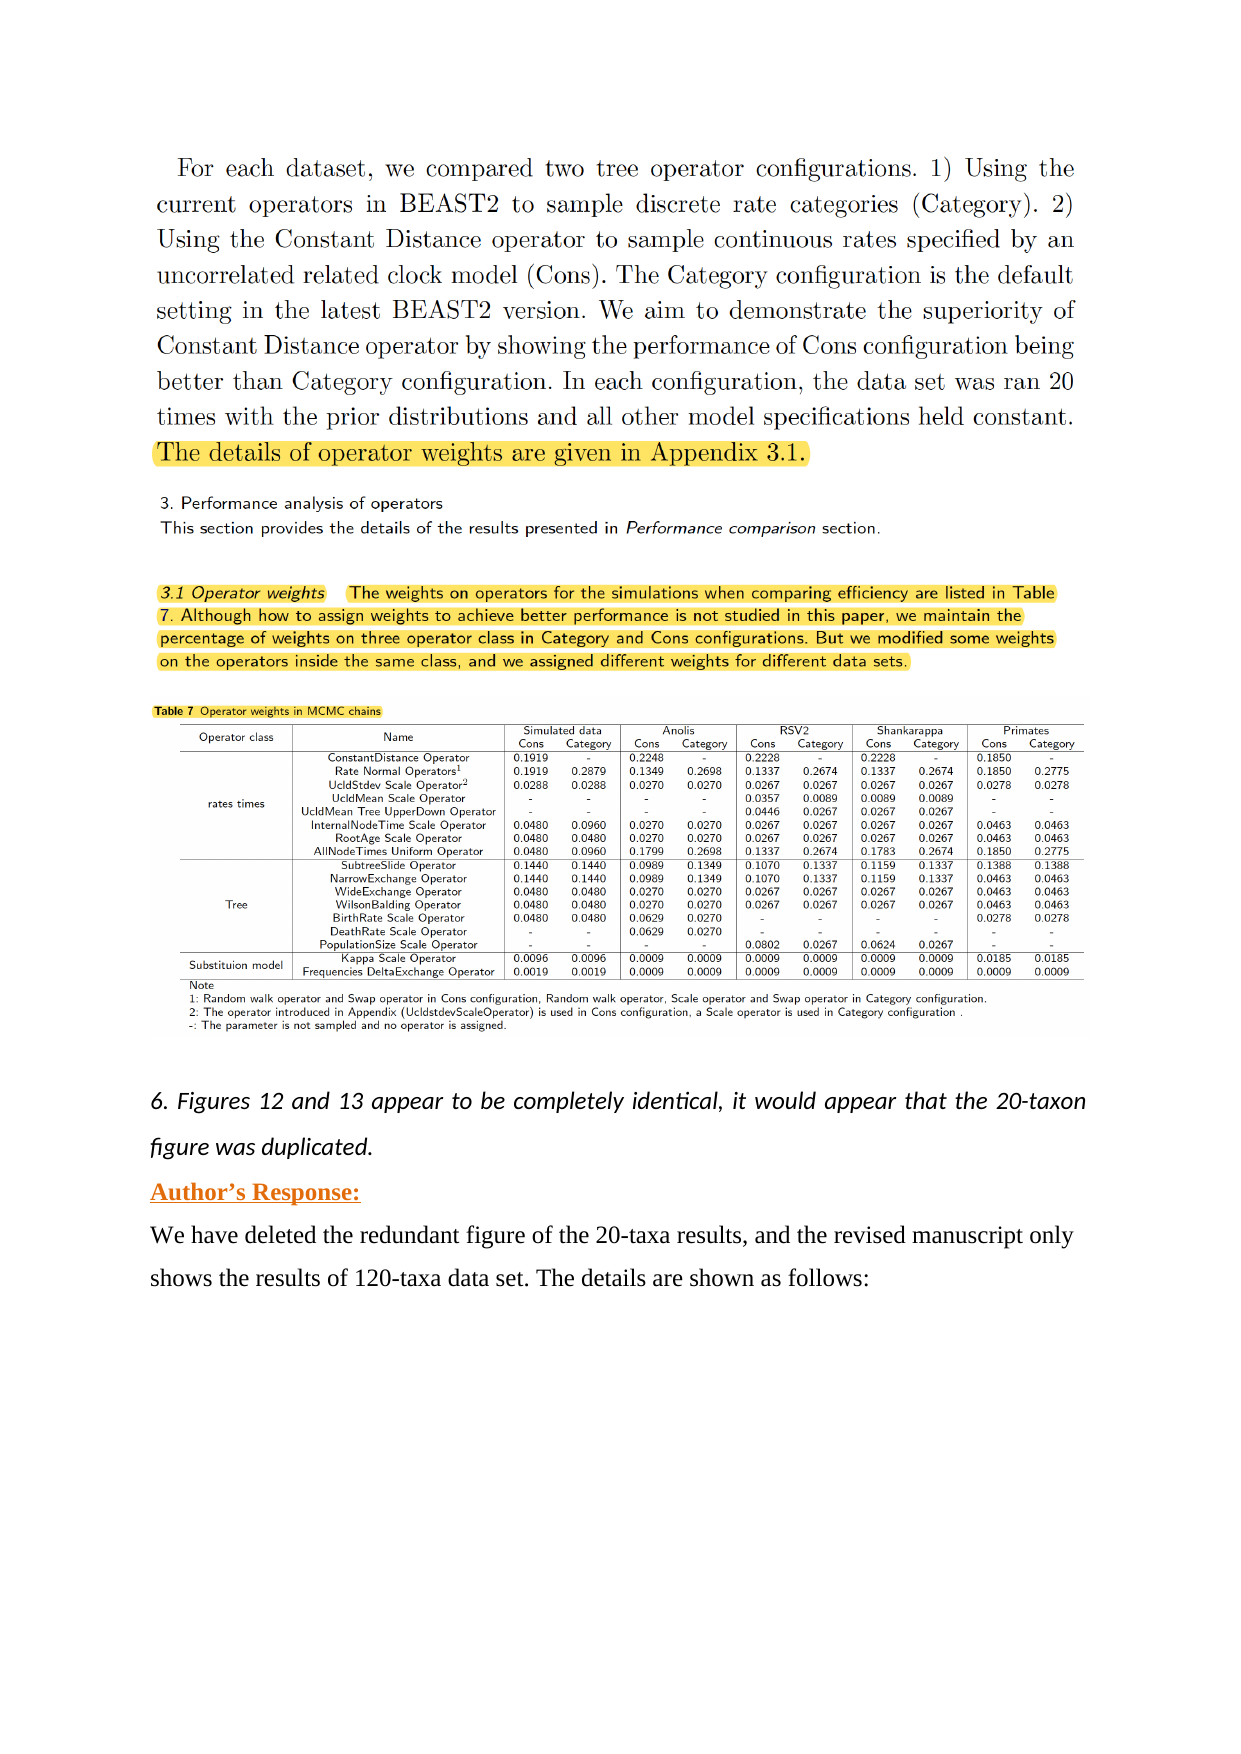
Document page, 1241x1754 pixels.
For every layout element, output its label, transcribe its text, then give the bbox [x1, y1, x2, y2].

picture [150, 150, 1090, 472]
picture [150, 487, 1090, 681]
picture [150, 696, 1090, 1037]
text 6. Figures 12 and 13 appear to be completely identical, it would appear that the 20-taxon figure was duplicated. [150, 1085, 1090, 1162]
text We have deleted the redundant figure of the 20-taxa results, and the revised manuscript only shows the results of 120-taxa data set. The details are shown as follows: [150, 1220, 1090, 1292]
text Author’s Response: [150, 1177, 1090, 1206]
